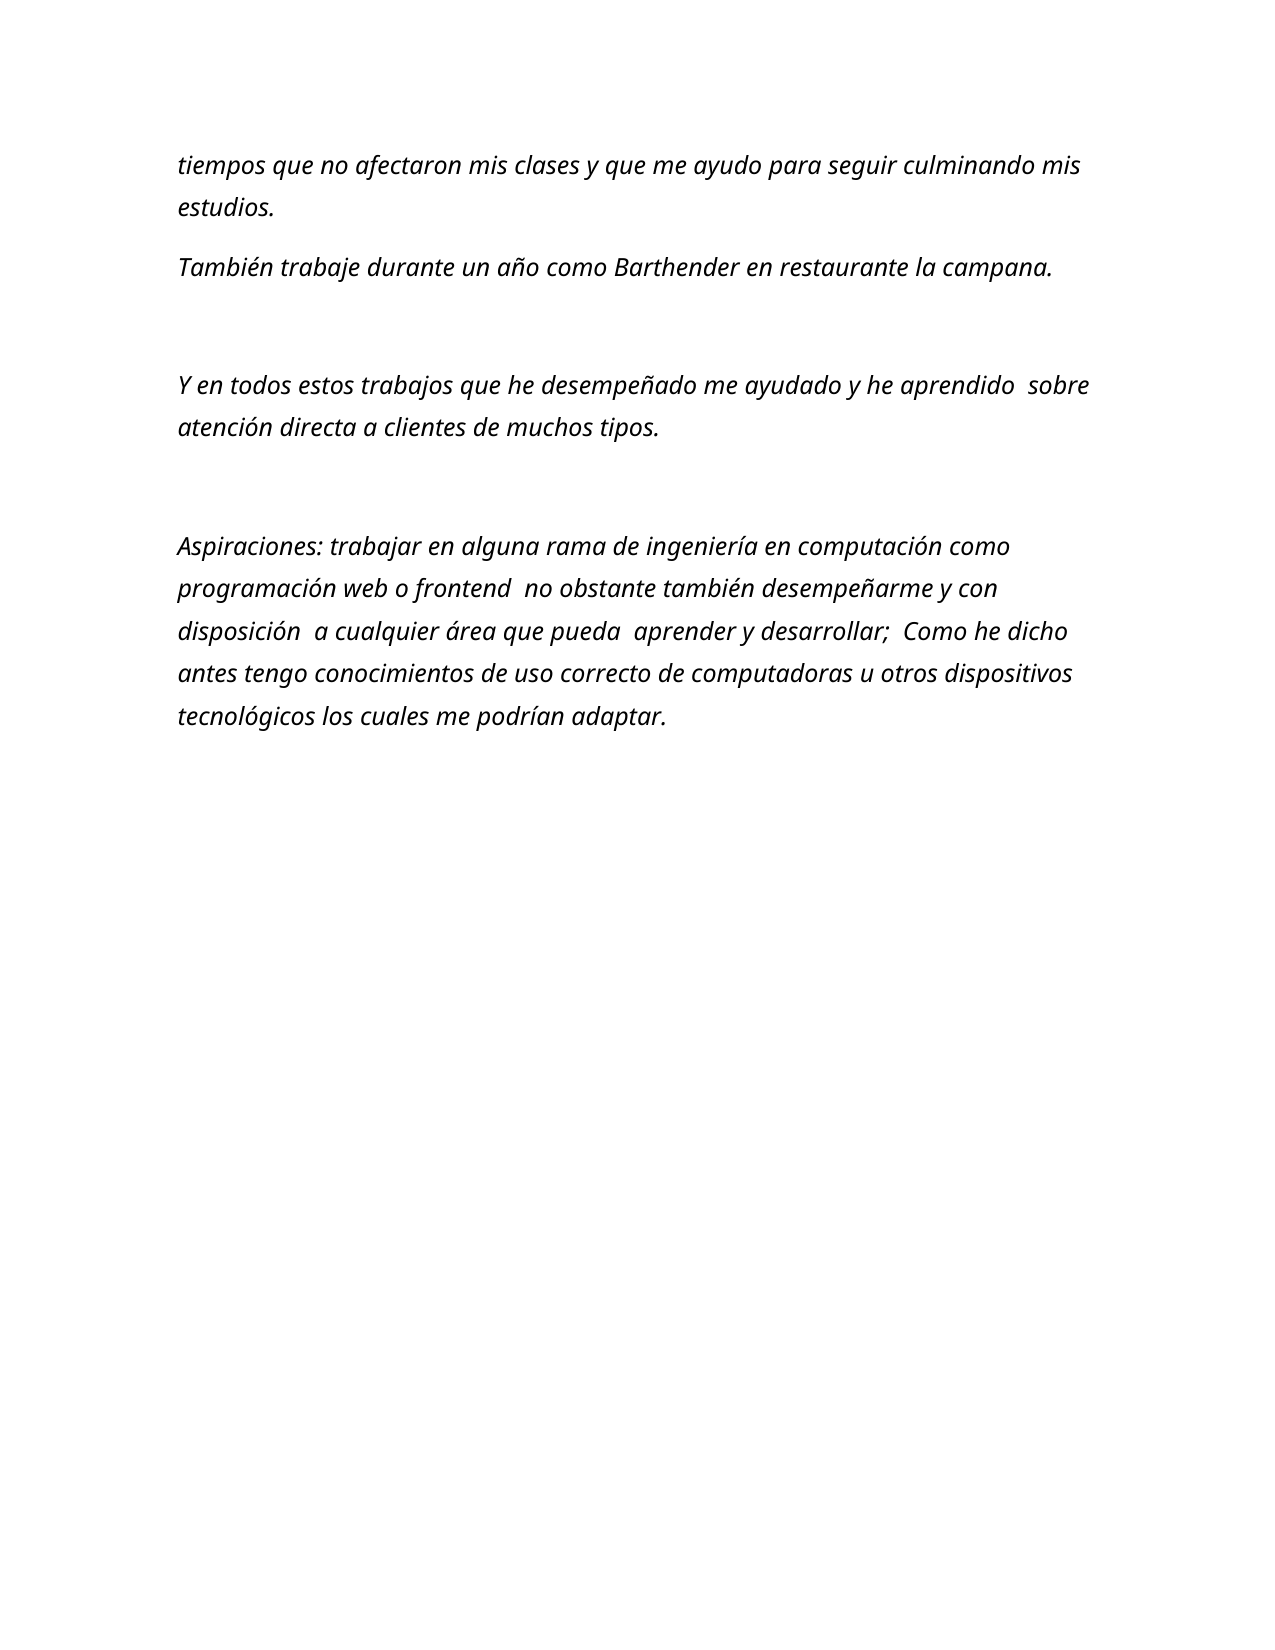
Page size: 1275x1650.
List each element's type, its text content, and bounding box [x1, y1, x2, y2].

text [177, 148, 1098, 224]
text Aspiraciones: trabajar en alguna rama de ingeniería en computación como programación web o frontend no obstante también desempeñarme y con disposición a cualquier área que pueda aprender y desarrollar; Como he dicho antes tengo conocimientos de uso correcto de computadoras u otros dispositivos tecnológicos los cuales me podrían adaptar. [177, 528, 1098, 732]
text Y en todos estos trabajos que he desempeñado me ayudado y he aprendido sobre atención directa a clientes de muchos tipos. [177, 368, 1098, 444]
text También trabaje durante un año como Barthender en restaurante la campana. [177, 249, 1098, 283]
